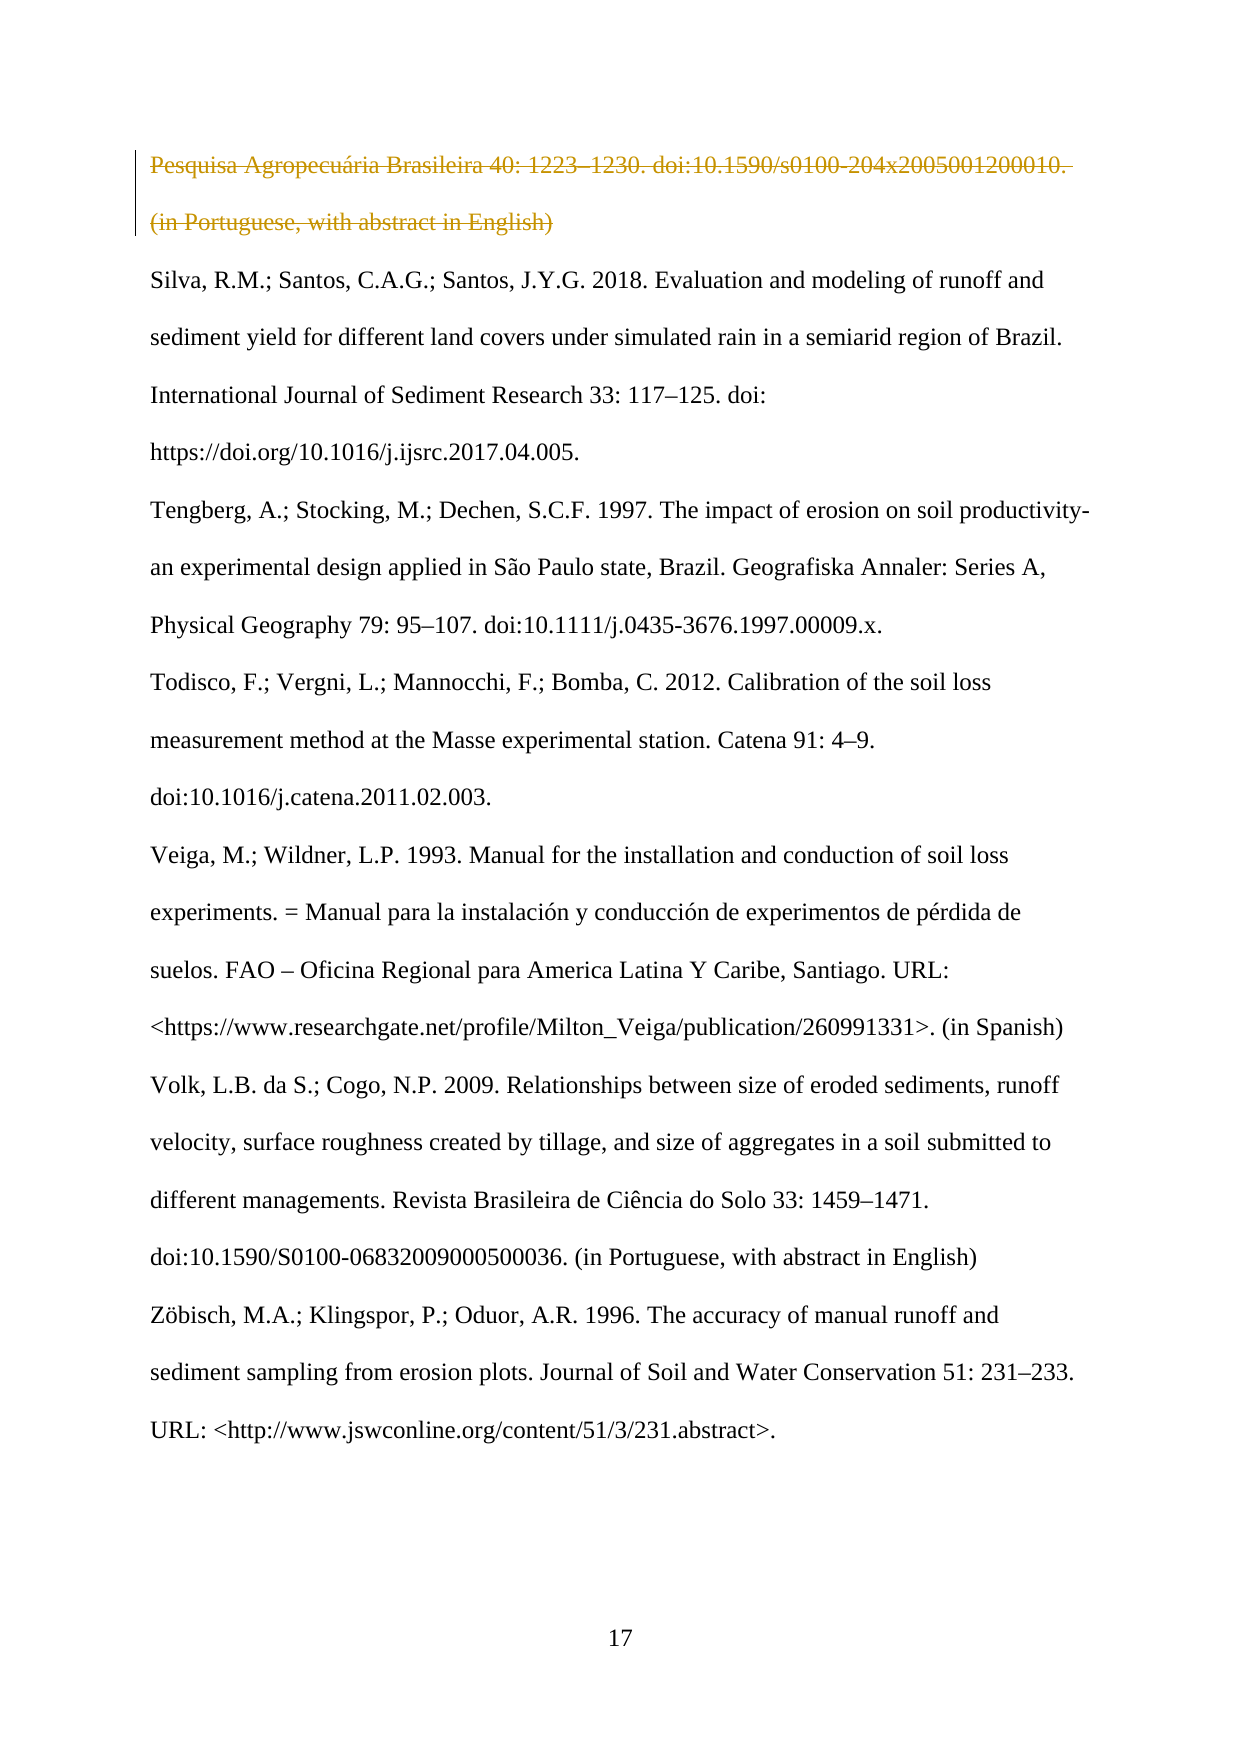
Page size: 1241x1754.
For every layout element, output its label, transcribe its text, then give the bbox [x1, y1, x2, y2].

text Zöbisch, M.A.; Klingspor, P.; Oduor, A.R. 1996. The accuracy of manual runoff and sediment sampling from erosion plots. Journal of Soil and Water Conservation 51: 231–233. URL: <http://www.jswconline.org/content/51/3/231.abstract>. [150, 1300, 1090, 1444]
text Volk, L.B. da S.; Cogo, N.P. 2009. Relationships between size of eroded sediments, runoff velocity, surface roughness created by tillage, and size of aggregates in a soil submitted to different managements. Revista Brasileira de Ciência do Solo 33: 1459–1471. doi:10.1590/S0100-06832009000500036. (in Portuguese, with abstract in English) [150, 1070, 1090, 1271]
text Veiga, M.; Wildner, L.P. 1993. Manual for the installation and conduction of soil loss experiments. = Manual para la instalación y conducción de experimentos de pérdida de suelos. FAO – Oficina Regional para America Latina Y Caribe, Santiago. URL: <https://www.researchgate.net/profile/Milton_Veiga/publication/260991331>. (in Spanish) [150, 840, 1090, 1041]
text Tengberg, A.; Stocking, M.; Dechen, S.C.F. 1997. The impact of erosion on soil productivity-an experimental design applied in São Paulo state, Brazil. Geografiska Annaler: Series A, Physical Geography 79: 95–107. doi:10.1111/j.0435-3676.1997.00009.x. [150, 495, 1090, 639]
text Silva, R.M.; Santos, C.A.G.; Santos, J.Y.G. 2018. Evaluation and modeling of runoff and sediment yield for different land covers under simulated rain in a semiarid region of Brazil. International Journal of Sediment Research 33: 117–125. doi: https://doi.org/10.1016/j.ijsrc.2017.04.005. [150, 265, 1090, 466]
text Todisco, F.; Vergni, L.; Mannocchi, F.; Bomba, C. 2012. Calibration of the soil loss measurement method at the Masse experimental station. Catena 91: 4–9. doi:10.1016/j.catena.2011.02.003. [150, 667, 1090, 811]
